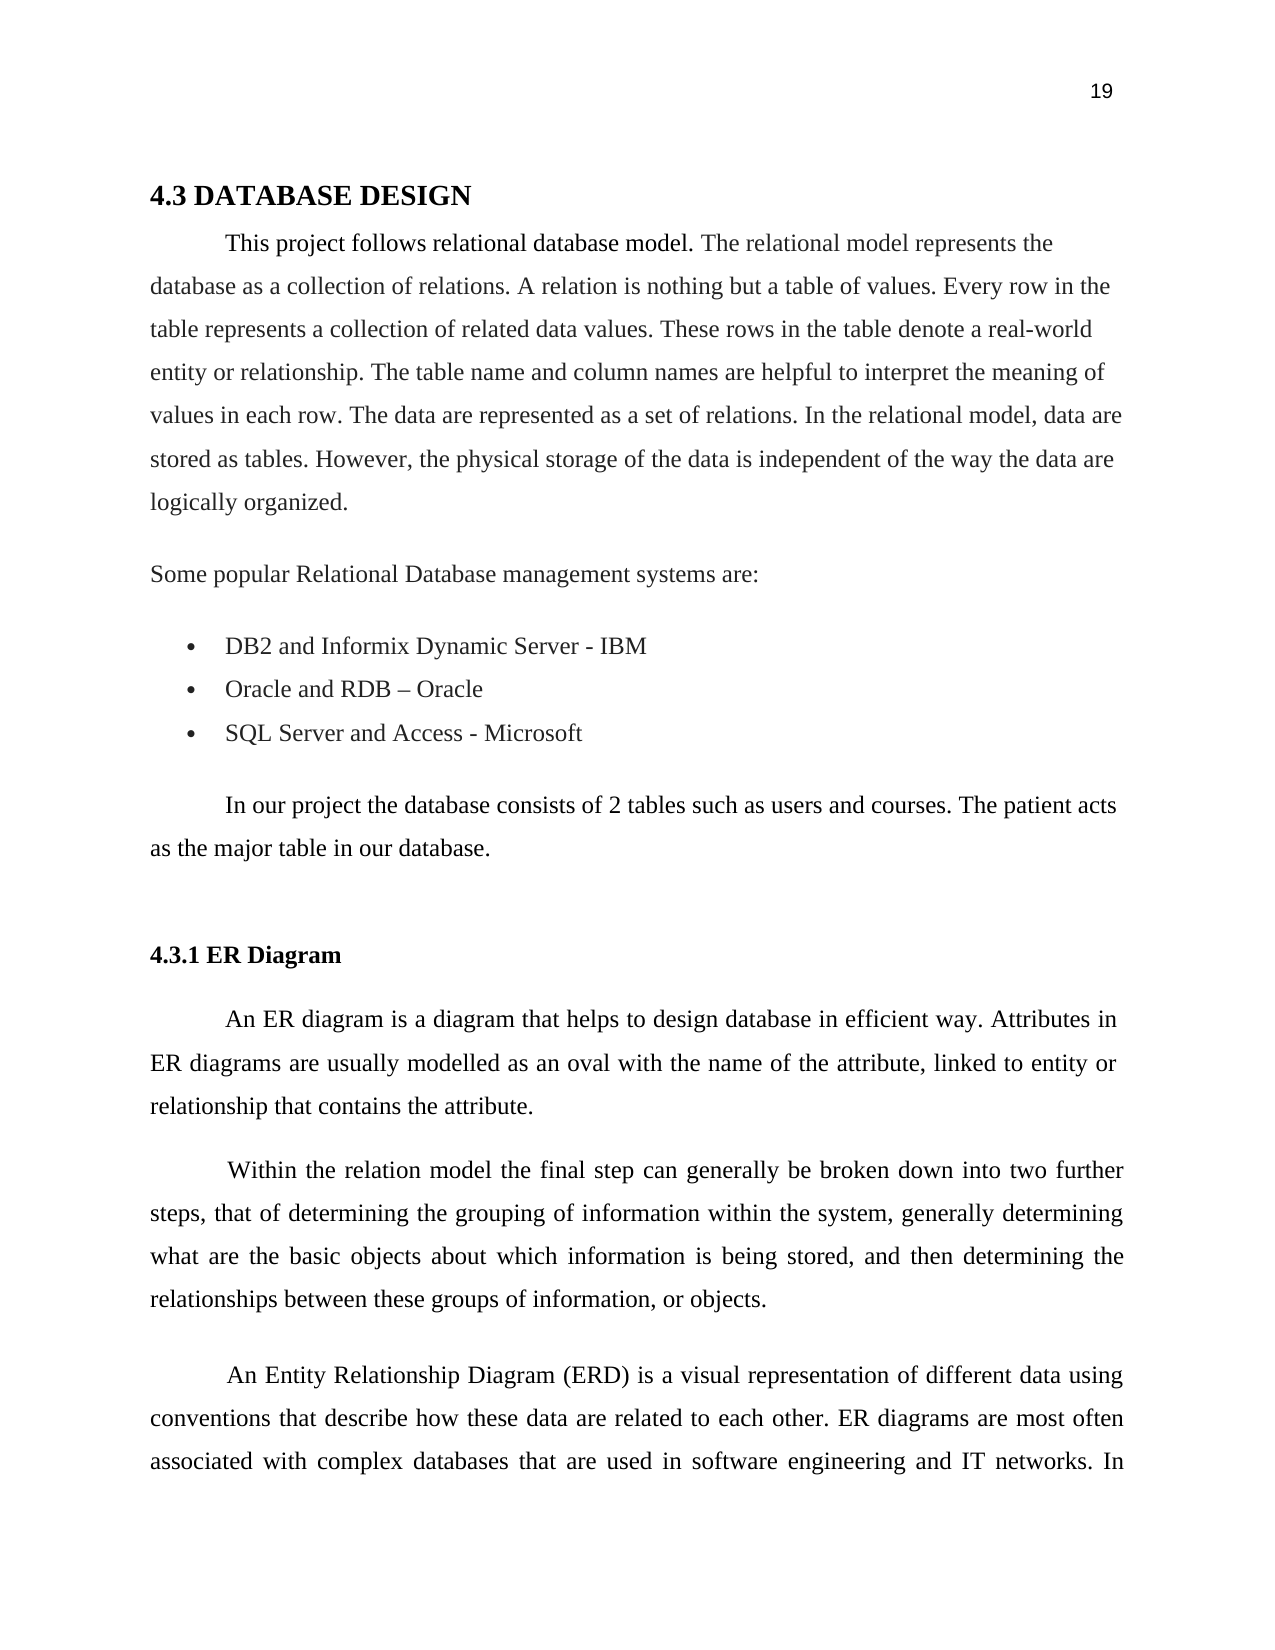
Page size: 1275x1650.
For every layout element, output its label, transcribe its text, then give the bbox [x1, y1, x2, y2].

text This project follows relational database model. The relational model represents the database as a collection of relations. A relation is nothing but a table of values. Every row in the table represents a collection of related data values. These rows in the table denote a real-world entity or relationship. The table name and column names are helpful to interpret the meaning of values in each row. The data are represented as a set of relations. In the relational model, data are stored as tables. However, the physical storage of the data is independent of the way the data are logically organized. [150, 228, 1125, 516]
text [150, 1360, 1125, 1475]
text Some popular Relational Database management systems are: [150, 559, 1125, 588]
text An ER diagram is a diagram that helps to design database in efficient way. Attributes in ER diagrams are usually modelled as an oval with the name of the attribute, linked to entity or relationship that contains the attribute. [150, 1004, 1119, 1119]
text 4.3.1 ER Diagram [150, 940, 1119, 969]
list Oracle and RDB – Oracle [187, 674, 1125, 703]
list DB2 and Informix Dynamic Server - IBM [187, 631, 1125, 660]
list SQL Server and Access - Microsoft [187, 718, 1125, 746]
text In our project the database consists of 2 tables such as users and courses. The patient acts as the major table in our database. [150, 790, 1125, 862]
text 4.3 DATABASE DESIGN [150, 178, 1125, 211]
text Within the relation model the final step can generally be broken down into two further steps, that of determining the grouping of information within the system, generally determining what are the basic objects about which information is being stored, and then determining the relationships between these groups of information, or objects. [150, 1155, 1125, 1313]
